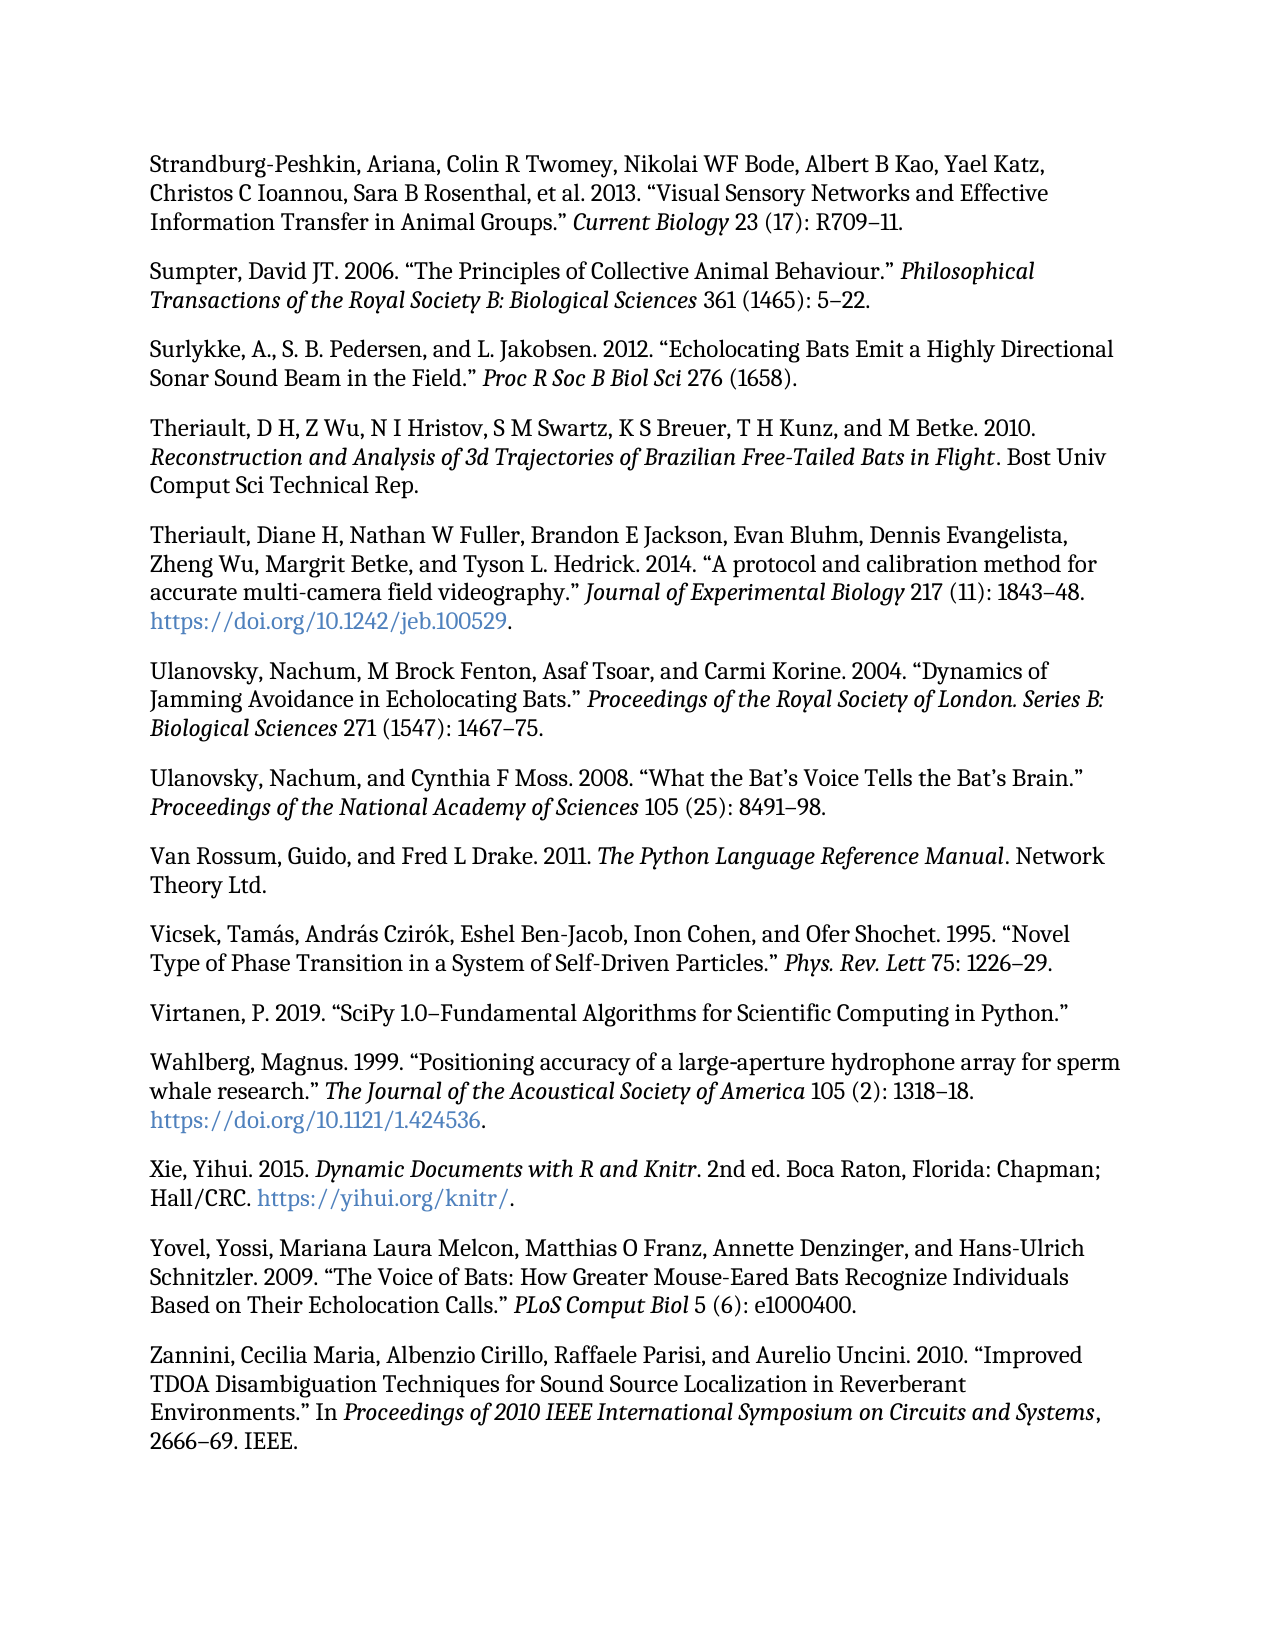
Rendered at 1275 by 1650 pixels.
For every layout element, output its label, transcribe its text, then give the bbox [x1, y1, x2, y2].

text Zannini, Cecilia Maria, Albenzio Cirillo, Raffaele Parisi, and Aurelio Uncini. 2010. “Improved TDOA Disambiguation Techniques for Sound Source Localization in Reverberant Environments.” In Proceedings of 2010 IEEE International Symposium on Circuits and Systems, 2666–69. IEEE. [150, 1341, 1125, 1456]
text Theriault, D H, Z Wu, N I Hristov, S M Swartz, K S Breuer, T H Kunz, and M Betke. 2010. Reconstruction and Analysis of 3d Trajectories of Brazilian Free-Tailed Bats in Flight. Bost Univ Comput Sci Technical Rep. [150, 414, 1125, 500]
text Yovel, Yossi, Mariana Laura Melcon, Matthias O Franz, Annette Denzinger, and Hans-Ulrich Schnitzler. 2009. “The Voice of Bats: How Greater Mouse-Eared Bats Recognize Individuals Based on Their Echolocation Calls.” PLoS Comput Biol 5 (6): e1000400. [150, 1234, 1125, 1320]
text Ulanovsky, Nachum, M Brock Fenton, Asaf Tsoar, and Carmi Korine. 2004. “Dynamics of Jamming Avoidance in Echolocating Bats.” Proceedings of the Royal Society of London. Series B: Biological Sciences 271 (1547): 1467–75. [150, 657, 1125, 743]
text Virtanen, P. 2019. “SciPy 1.0–Fundamental Algorithms for Scientific Computing in Python.” [150, 999, 1125, 1027]
text Vicsek, Tamás, András Czirók, Eshel Ben-Jacob, Inon Cohen, and Ofer Shochet. 1995. “Novel Type of Phase Transition in a System of Self-Driven Particles.” Phys. Rev. Lett 75: 1226–29. [150, 920, 1125, 978]
text Theriault, Diane H, Nathan W Fuller, Brandon E Jackson, Evan Bluhm, Dennis Evangelista, Zheng Wu, Margrit Betke, and Tyson L. Hedrick. 2014. “A protocol and calibration method for accurate multi-camera field videography.” Journal of Experimental Biology 217 (11): 1843–48. https://doi.org/10.1242/jeb.100529. [150, 521, 1125, 636]
text Xie, Yihui. 2015. Dynamic Documents with R and Knitr. 2nd ed. Boca Raton, Florida: Chapman; Hall/CRC. https://yihui.org/knitr/. [150, 1155, 1125, 1213]
text Sumpter, David JT. 2006. “The Principles of Collective Animal Behaviour.” Philosophical Transactions of the Royal Society B: Biological Sciences 361 (1465): 5–22. [150, 257, 1125, 314]
text Wahlberg, Magnus. 1999. “Positioning accuracy of a large‐aperture hydrophone array for sperm whale research.” The Journal of the Acoustical Society of America 105 (2): 1318–18. https://doi.org/10.1121/1.424536. [150, 1048, 1125, 1134]
text Van Rossum, Guido, and Fred L Drake. 2011. The Python Language Reference Manual. Network Theory Ltd. [150, 842, 1125, 899]
text Ulanovsky, Nachum, and Cynthia F Moss. 2008. “What the Bat’s Voice Tells the Bat’s Brain.” Proceedings of the National Academy of Sciences 105 (25): 8491–98. [150, 764, 1125, 821]
text Strandburg-Peshkin, Ariana, Colin R Twomey, Nikolai WF Bode, Albert B Kao, Yael Katz, Christos C Ioannou, Sara B Rosenthal, et al. 2013. “Visual Sensory Networks and Effective Information Transfer in Animal Groups.” Current Biology 23 (17): R709–11. [150, 150, 1125, 236]
text Surlykke, A., S. B. Pedersen, and L. Jakobsen. 2012. “Echolocating Bats Emit a Highly Directional Sonar Sound Beam in the Field.” Proc R Soc B Biol Sci 276 (1658). [150, 335, 1125, 393]
